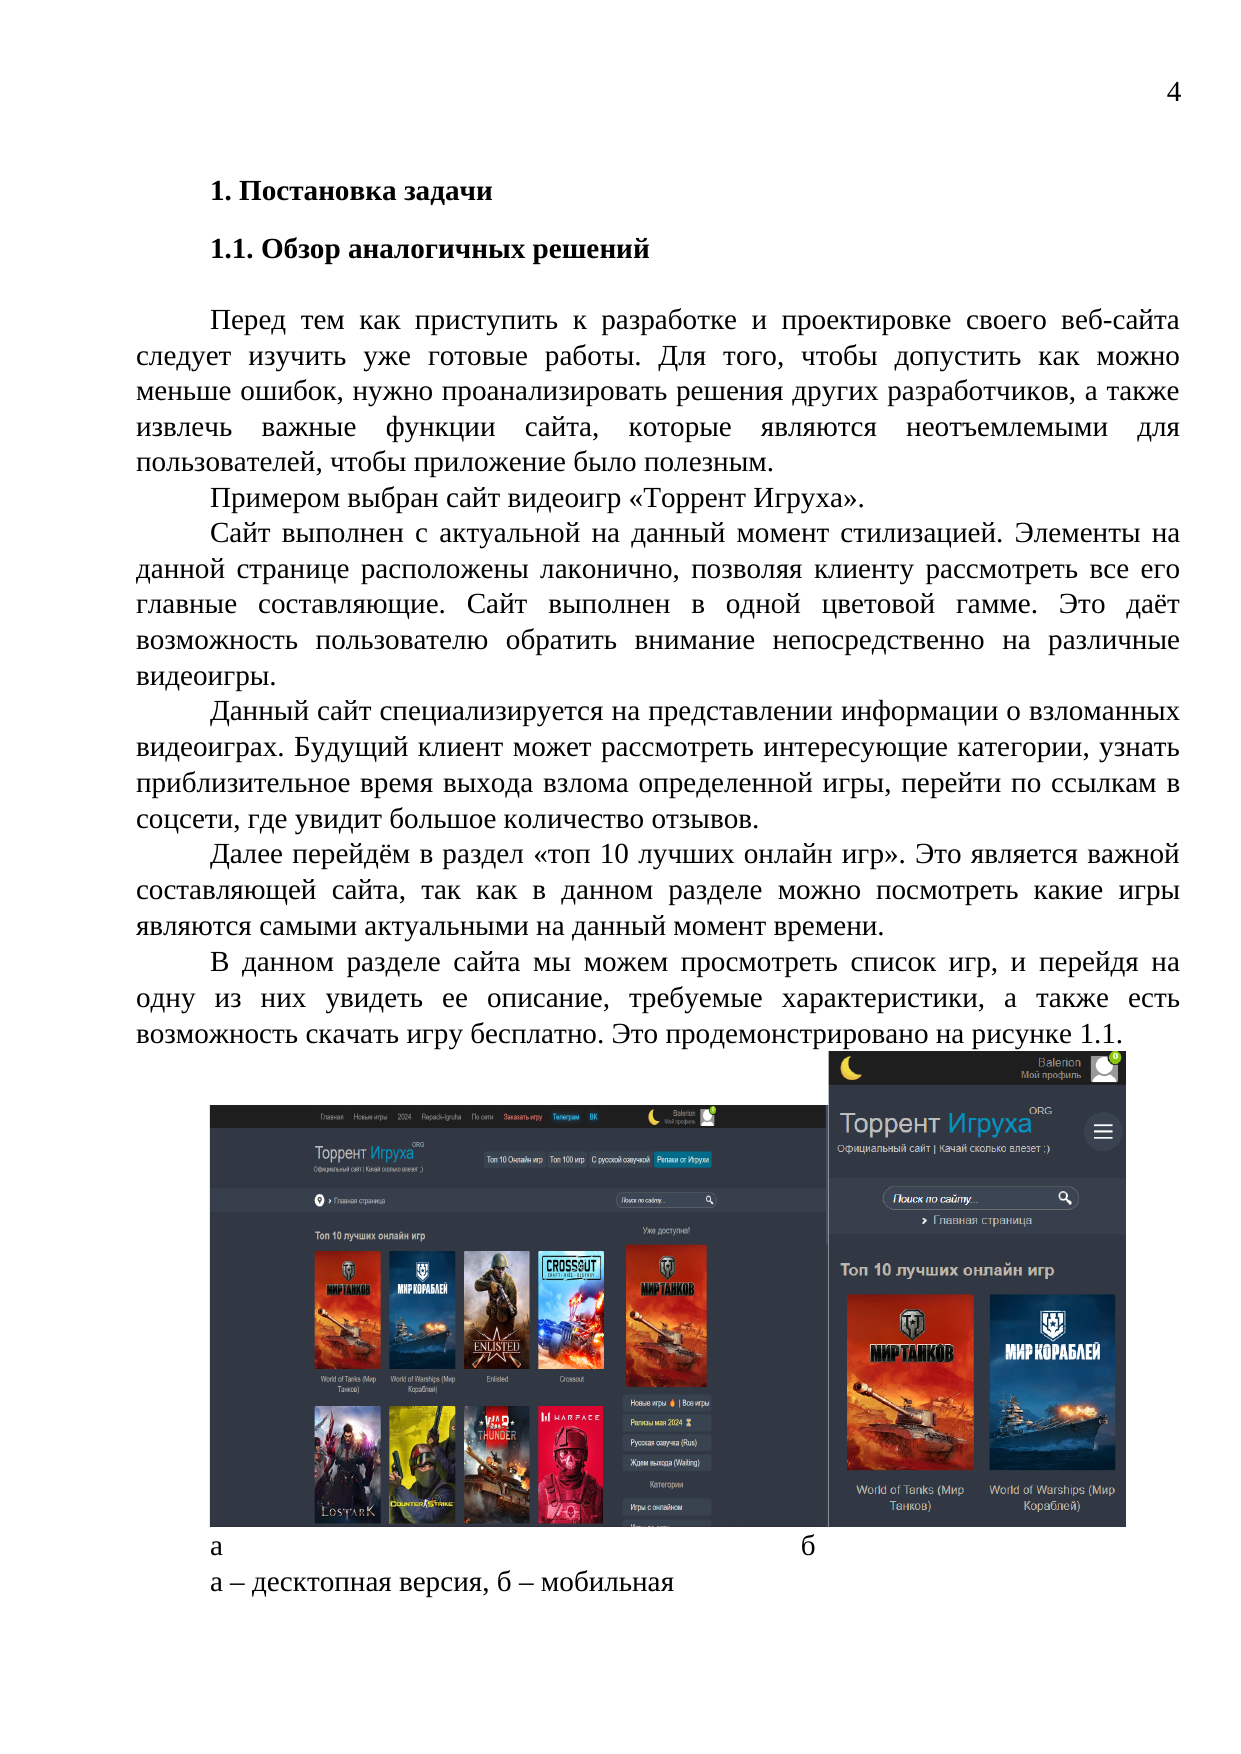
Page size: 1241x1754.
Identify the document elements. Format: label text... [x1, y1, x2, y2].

text Данный сайт специализируется на представлении информации о взломанных видеоиграх. Будущий клиент может рассмотреть интересующие категории, узнать приблизительное время выхода взлома определенной игры, перейти по ссылкам в соцсети, где увидит большое количество отзывов. [136, 693, 1181, 834]
text Примером выбран сайт видеоигр «Торрент Игруха». [136, 480, 1181, 514]
text В данном разделе сайта мы можем просмотреть список игр, и перейдя на одну из них увидеть ее описание, требуемые характеристики, а также есть возможность скачать игру бесплатно. Это продемонстрировано на рисунке 1.1. [136, 944, 1181, 1049]
text Перед тем как приступить к разработке и проектировке своего веб-сайта следует изучить уже готовые работы. Для того, чтобы допустить как можно меньше ошибок, нужно проанализировать решения других разработчиков, а также извлечь важные функции сайта, которые являются неотъемлемыми для пользователей, чтобы приложение было полезным. [136, 302, 1181, 478]
picture [209, 1051, 1126, 1527]
text Далее перейдём в раздел «топ 10 лучших онлайн игр». Это является важной составляющей сайта, так как в данном разделе можно посмотреть какие игры являются самыми актуальными на данный момент времени. [136, 837, 1181, 942]
text а – десктопная версия, б – мобильная [136, 1564, 1181, 1597]
text а б [136, 1528, 1181, 1562]
text Сайт выполнен с актуальной на данный момент стилизацией. Элементы на данной странице расположены лаконично, позволяя клиенту рассмотреть все его главные составляющие. Сайт выполнен в одной цветовой гамме. Это даёт возможность пользователю обратить внимание непосредственно на различные видеоигры. [136, 516, 1181, 691]
text 1.1. Обзор аналогичных решений [136, 231, 1181, 265]
text 1. Постановка задачи [136, 173, 1181, 206]
